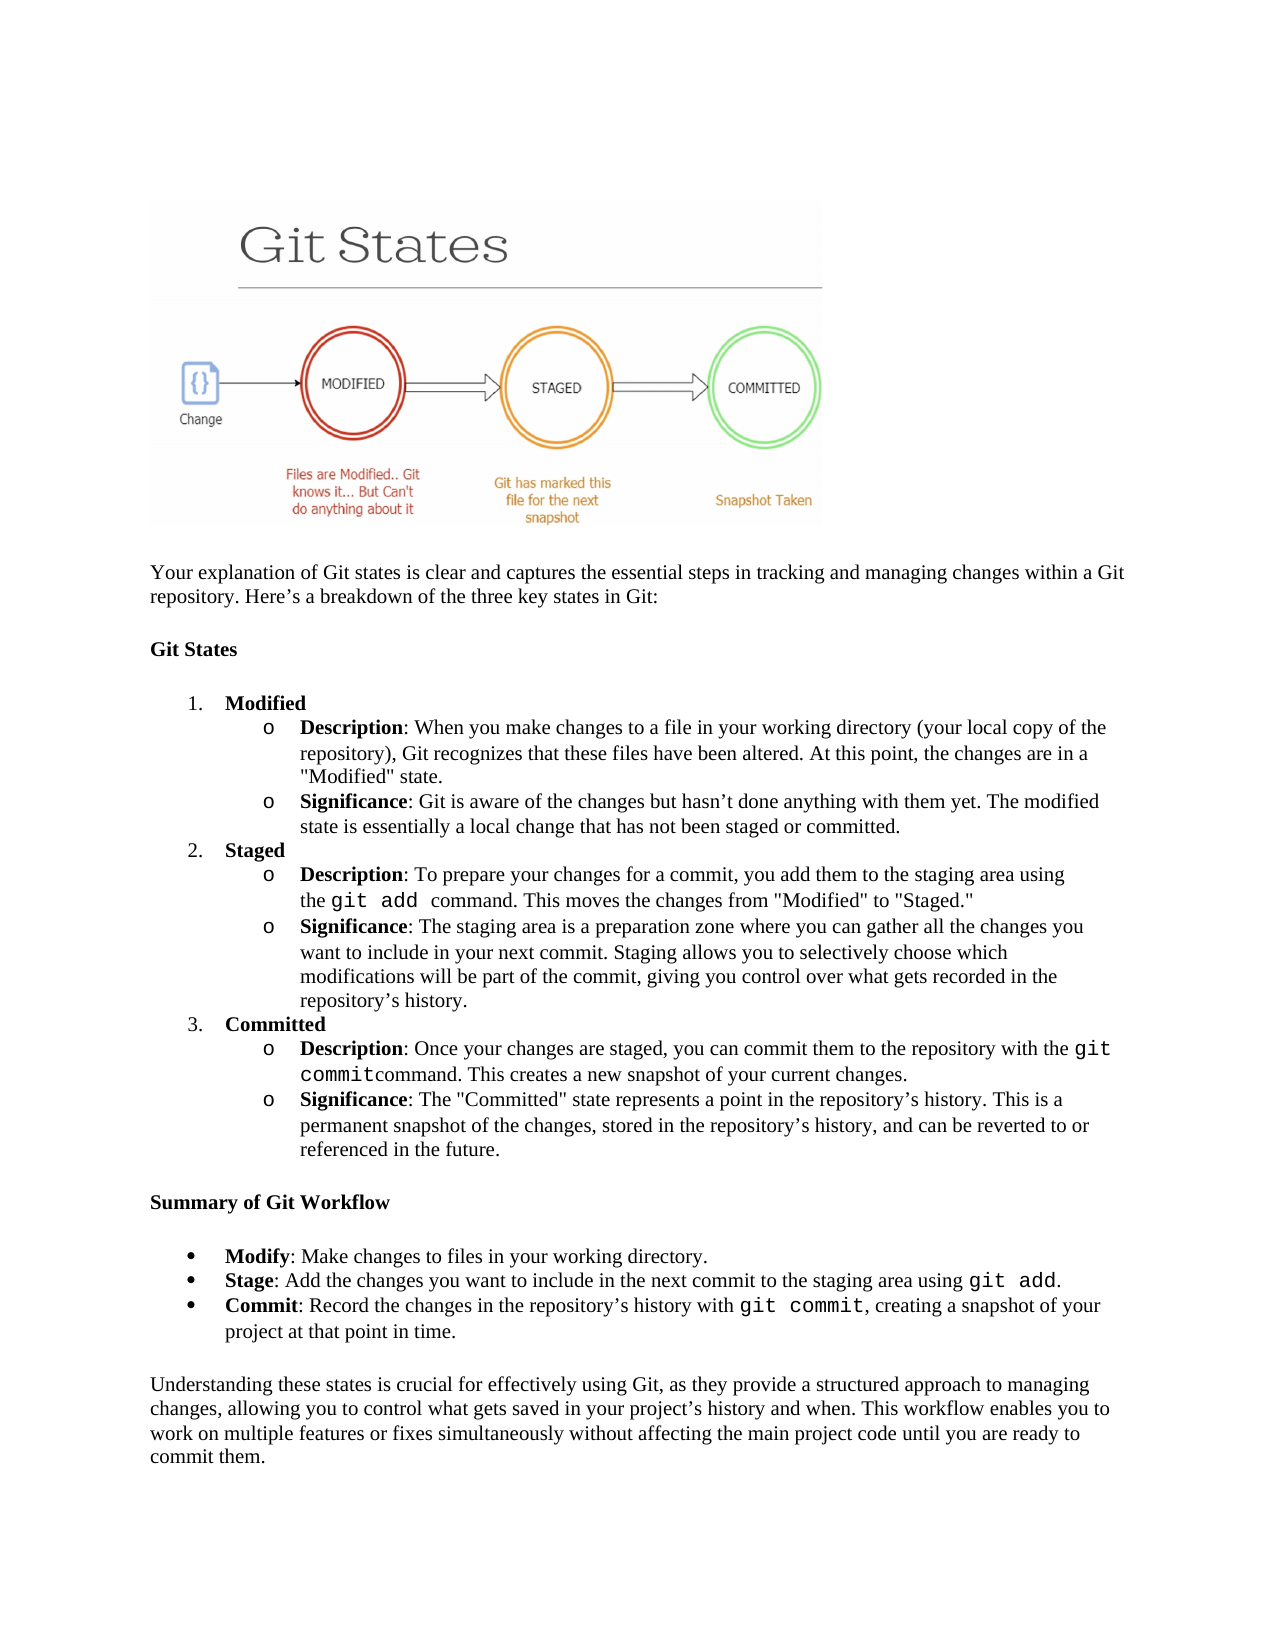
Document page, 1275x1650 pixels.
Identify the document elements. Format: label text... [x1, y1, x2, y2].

list Committed [187, 1012, 1125, 1036]
list Significance: The staging area is a preparation zone where you can gather all the changes you want to include in your next commit. Staging allows you to selectively choose which modifications will be part of the commit, giving you control over what gets recorded in the repository’s history. [262, 914, 1125, 1012]
list Stage: Add the changes you want to include in the next commit to the staging area using git add. [187, 1268, 1125, 1293]
text Summary of Git Workflow [150, 1190, 1125, 1214]
list Staged [187, 838, 1125, 862]
list Significance: Git is aware of the changes but hasn’t done anything with them yet. The modified state is essentially a local change that has not been staged or committed. [262, 788, 1125, 838]
list Description: To prepare your changes for a commit, you add them to the staging area using the git add command. This moves the changes from "Modified" to "Staged." [262, 862, 1125, 914]
list Significance: The "Committed" state represents a point in the repository’s history. This is a permanent snapshot of the changes, stored in the repository’s history, and can be reverted to or referenced in the future. [262, 1087, 1125, 1161]
list Description: Once your changes are staged, you can commit them to the repository with the git commitcommand. This creates a new snapshot of your current changes. [262, 1036, 1125, 1087]
text Git States [150, 637, 1125, 661]
text Your explanation of Git states is clear and captures the essential steps in tracking and managing changes within a Git repository. Here’s a breakdown of the three key states in Git: [150, 560, 1125, 608]
list Modified [187, 691, 1125, 715]
text Understanding these states is crucial for effectively using Git, as they provide a structured approach to managing changes, allowing you to control what gets saved in your project’s history and when. This workflow enables you to work on multiple features or fixes simultaneously without affecting the main project code until you are ready to commit them. [150, 1372, 1125, 1468]
picture [150, 199, 823, 526]
list Commit: Record the changes in the repository’s history with git commit, creating a snapshot of your project at that point in time. [187, 1293, 1125, 1343]
list Description: When you make changes to a file in your working directory (your local copy of the repository), Git recognizes that these files have been altered. At this point, the changes are in a "Modified" state. [262, 715, 1125, 788]
list Modify: Make changes to files in your working directory. [187, 1243, 1125, 1268]
